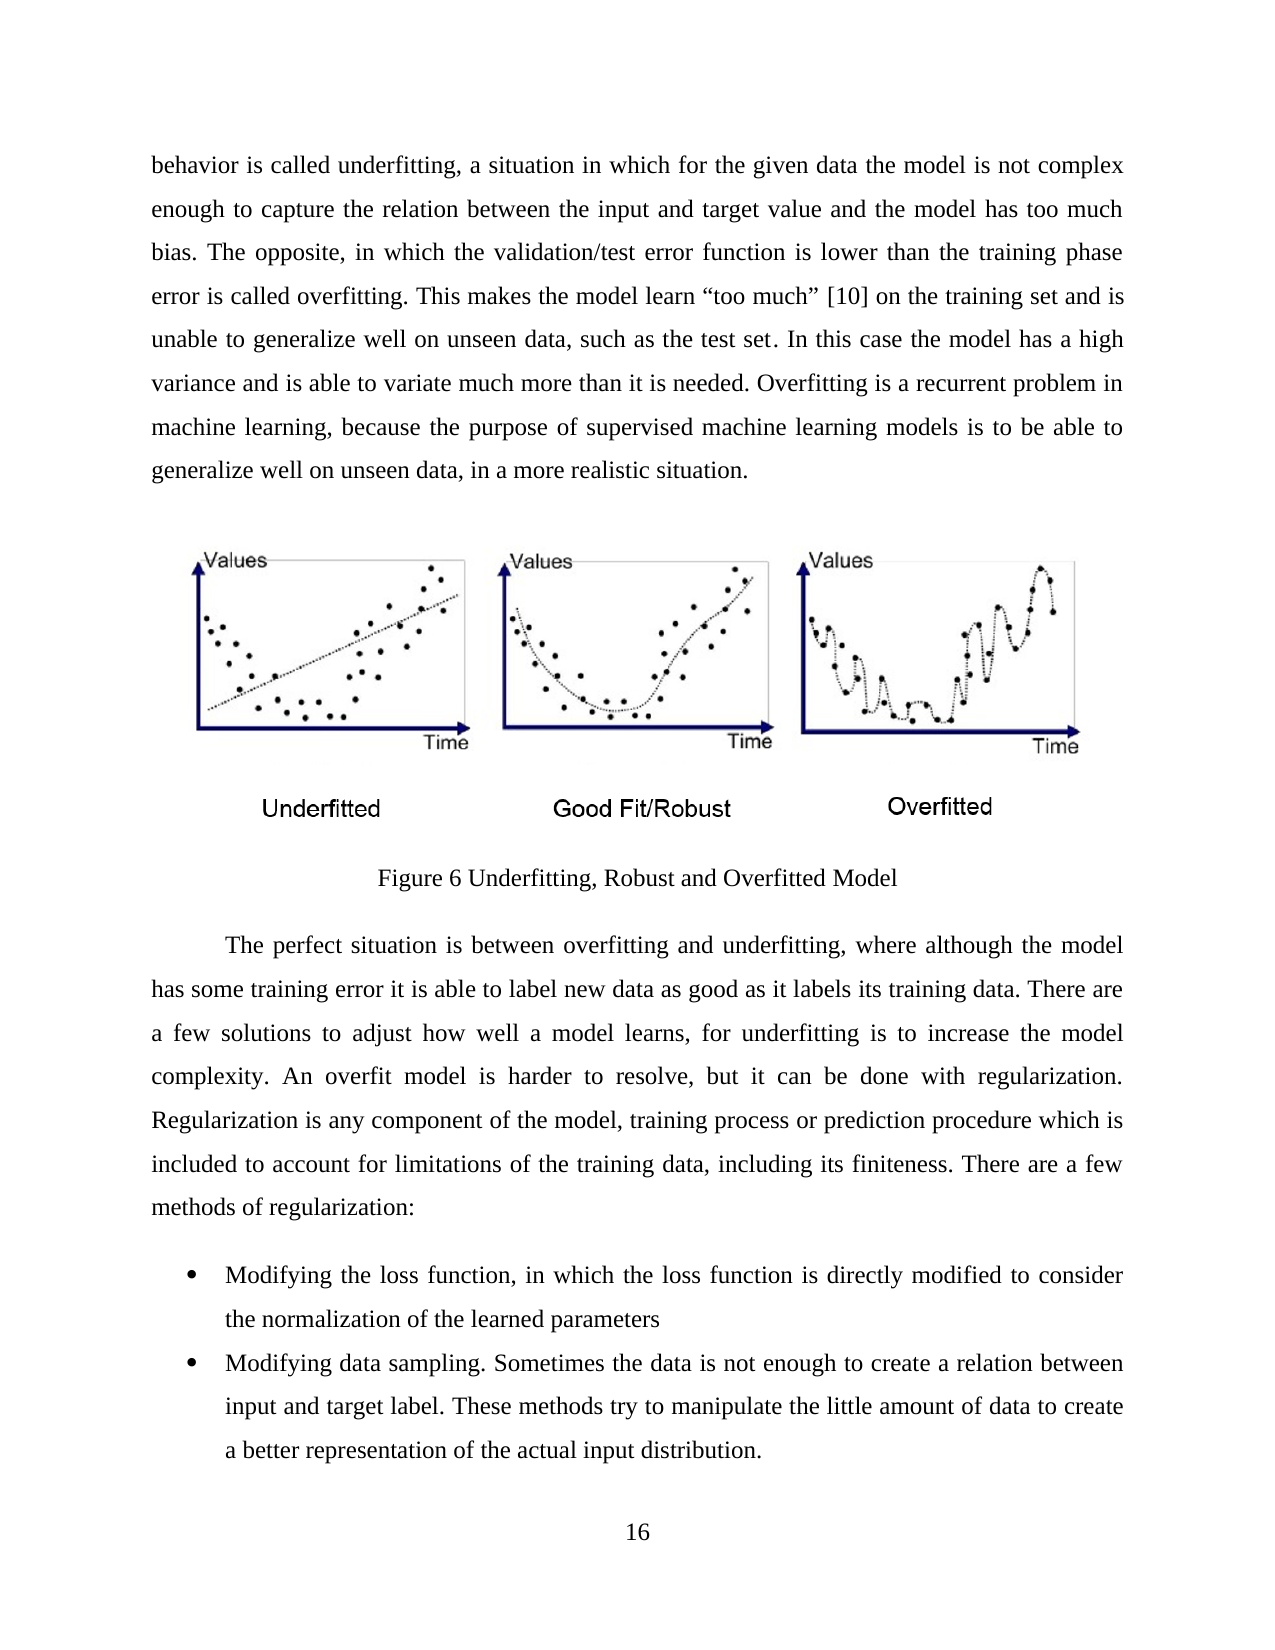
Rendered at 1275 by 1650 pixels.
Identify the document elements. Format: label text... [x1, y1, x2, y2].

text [151, 150, 1125, 484]
text Figure 6 Underfitting, Robust and Overfitted Model [150, 863, 1125, 891]
list Modifying the loss function, in which the loss function is directly modified to consider the normalization of the learned parameters [187, 1260, 1125, 1333]
text The perfect situation is between overfitting and underfitting, where although the model has some training error it is able to label new data as good as it labels its training data. There are a few solutions to adjust how well a model learns, for underfitting is to increase the model complexity. An overfit model is harder to resolve, but it can be done with regularization. Regularization is any component of the model, training process or prediction procedure which is included to account for limitations of the training data, including its finiteness. There are a few methods of regularization: [151, 931, 1125, 1221]
list Modifying data sampling. Sometimes the data is not enough to create a relation between input and target label. These methods try to manipulate the little amount of data to create a better representation of the actual input distribution. [187, 1348, 1125, 1464]
picture [179, 523, 1096, 842]
